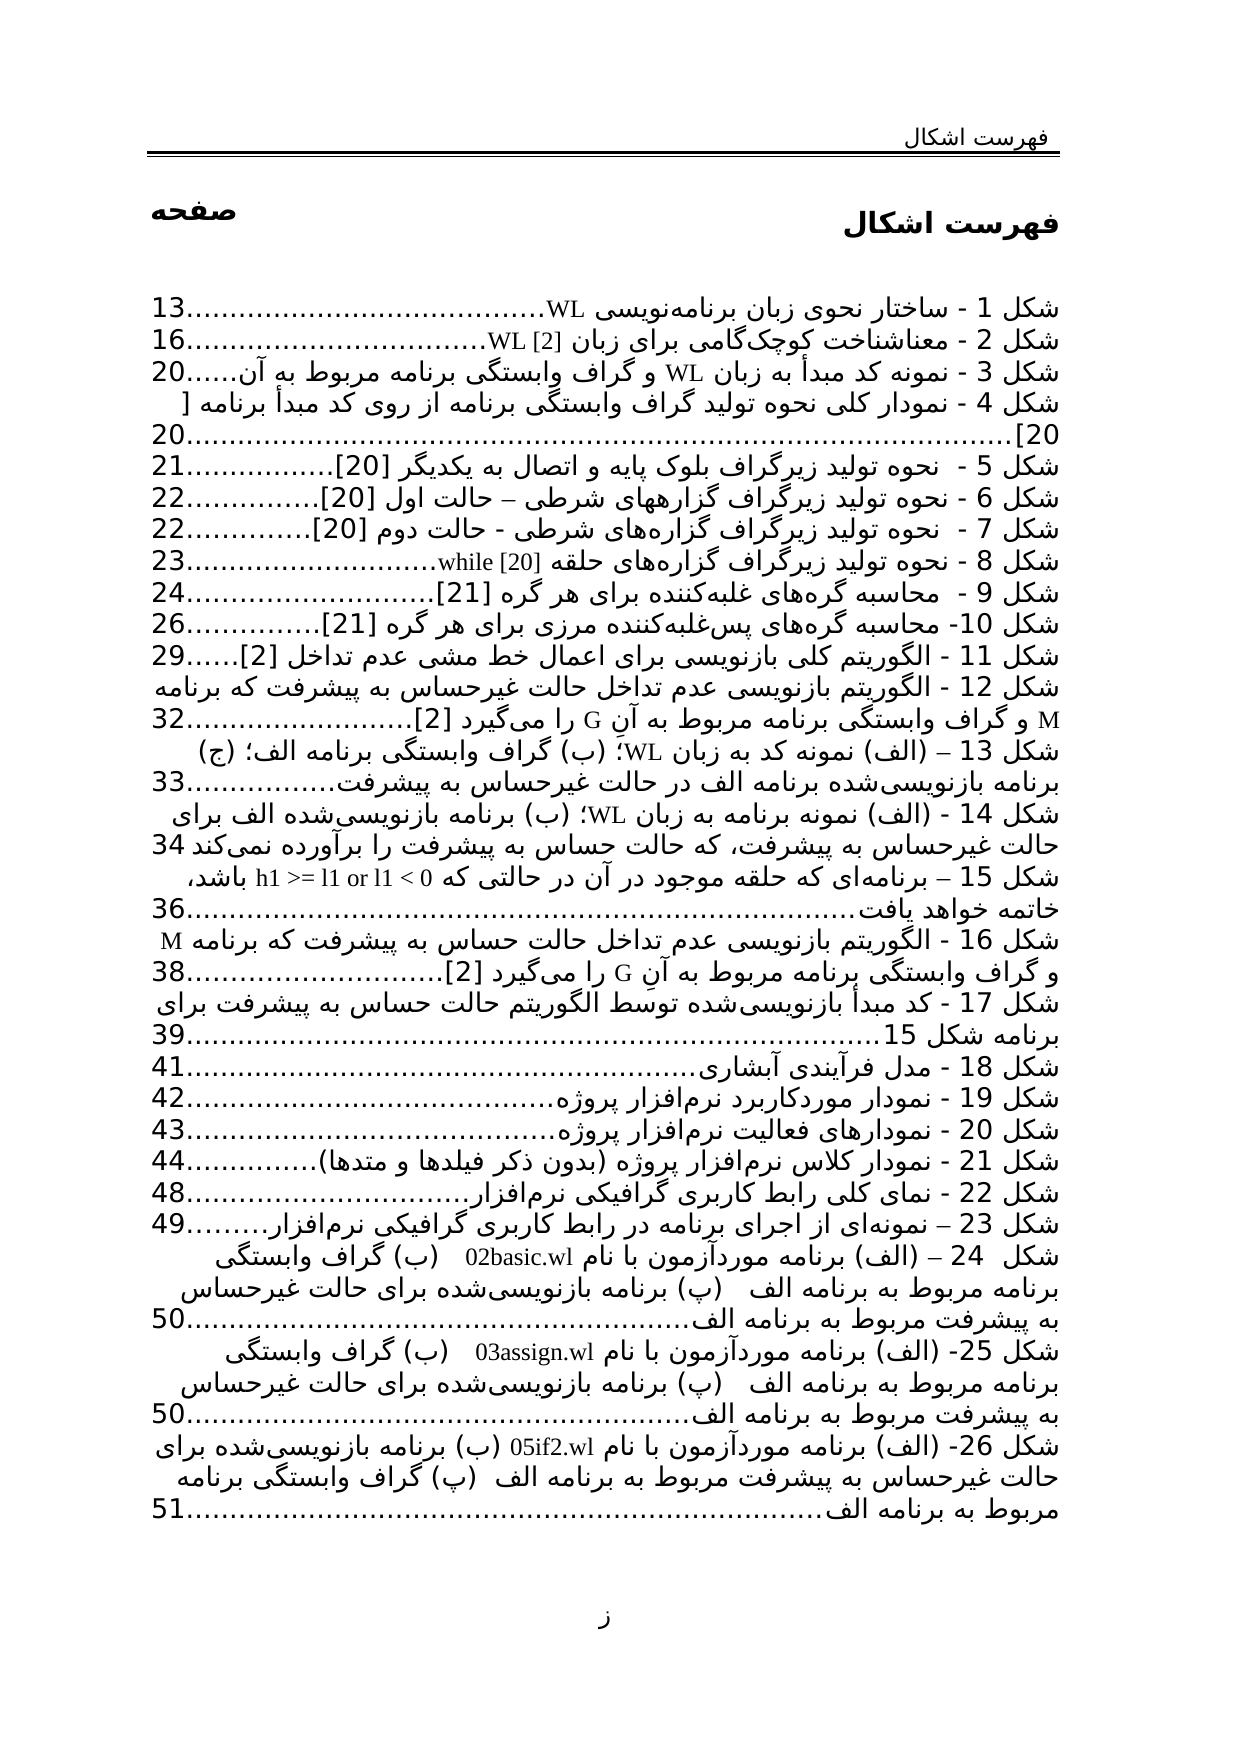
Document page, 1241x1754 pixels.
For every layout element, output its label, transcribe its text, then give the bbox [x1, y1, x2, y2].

text شکل 10- محاسبه گره‌‌های پس‌غلبه‌کننده مرزی برای هر گره [21] 26 [150, 608, 1060, 640]
text شکل 21 - نمودار کلاس نرم‌افزار پروژه (بدون ذکر فیلدها و متدها) 44 [150, 1146, 1060, 1177]
text شکل 24 – (الف) برنامه موردآزمون با نام 02basic.wl (ب) گراف وابستگی برنامه مربوط به برنامه الف (پ) برنامه بازنویسی‌شده برای حالت غیرحساس به پیشرفت مربوط به برنامه الف 50 [150, 1240, 1060, 1335]
text شکل 2 - معناشناخت کوچک‌گامی برای زبان WL [2] 16 [150, 324, 1060, 356]
text شکل 19 - نمودار موردکاربرد نرم‌افزار پروژه 42 [150, 1082, 1060, 1114]
text شکل 13 – (الف) نمونه کد به زبان WL؛ (ب) گراف وابستگی برنامه الف؛ (ج) برنامه بازنویسی‌شده برنامه الف در حالت غیرحساس به پیشرفت 33 [150, 735, 1060, 798]
text شکل 25- (الف) برنامه موردآزمون با نام 03assign.wl (ب) گراف وابستگی برنامه مربوط به برنامه الف (پ) برنامه بازنویسی‌شده برای حالت غیرحساس به پیشرفت مربوط به برنامه الف 50 [150, 1335, 1060, 1430]
table_header فهرست اشكال [605, 194, 1071, 246]
text شکل 14 - (الف) نمونه برنامه به زبان WL؛ (ب) برنامه بازنویسی‌شده الف برای حالت غیرحساس به پیشرفت، که حالت حساس به پیشرفت را برآورده نمی‌کند 34 [150, 798, 1060, 861]
table_header صفحه [139, 194, 605, 246]
text شکل 9 - محاسبه گره‌های غلبه‌کننده برای هر گره [21] 24 [150, 577, 1060, 608]
text شکل 8 - نحوه تولید زیرگراف گزاره‌های حلقه while [20] 23 [150, 545, 1060, 577]
text شکل 22 - نمای کلی رابط کاربری گرافیکی نرم‌افزار 48 [150, 1177, 1060, 1209]
text شکل 26- (الف) برنامه موردآزمون با نام 05if2.wl (ب) برنامه بازنویسی‌شده برای حالت غیرحساس به پیشرفت مربوط به برنامه الف (پ) گراف وابستگی برنامه مربوط به برنامه الف 51 [150, 1430, 1060, 1525]
text شکل 16 - الگوریتم بازنویسی عدم تداخل حالت حساس به پیشرفت که برنامه M و گراف وابستگی برنامه مربوط به آنِ G را می‌گیرد [2] 38 [150, 924, 1060, 988]
text شکل 4 - نمودار کلی نحوه تولید گراف وابستگی برنامه از روی کد مبدأ برنامه [20] 20 [150, 387, 1060, 451]
text شکل 12 - الگوریتم بازنویسی عدم تداخل حالت غیرحساس به پیشرفت که برنامه M و گراف وابستگی برنامه مربوط به آنِ G را می‌گیرد [2] 32 [150, 672, 1060, 735]
text شکل 6 - نحوه تولید زیرگراف گزارههای شرطی – حالت اول [20] 22 [150, 482, 1060, 514]
text شکل 20 - نمودارهای فعالیت نرم‌افزار پروژه 43 [150, 1114, 1060, 1146]
text شکل 1 - ساختار نحوی زبان برنامه‌نویسی WL 13 [150, 293, 1060, 324]
text شکل 18 - مدل فرآیندی آبشاری 41 [150, 1051, 1060, 1082]
text شکل 5 - نحوه تولید زیرگراف بلوک پایه و اتصال به یکدیگر [20] 21 [150, 451, 1060, 482]
text شکل 11 - الگوریتم کلی بازنویسی برای اعمال خط مشی عدم تداخل [2] 29 [150, 640, 1060, 672]
text شکل 23 – نمونه‌ای از اجرای برنامه در رابط کاربری گرافیکی نرم‌افزار 49 [150, 1209, 1060, 1240]
text شکل 7 - نحوه تولید زیرگراف گزاره‌های شرطی - حالت دوم [20] 22 [150, 514, 1060, 545]
text شکل 17 - کد مبدأ بازنویسی‌شده توسط الگوریتم حالت حساس به پیشرفت برای برنامه شکل 15 39 [150, 988, 1060, 1051]
text شکل 15 – برنامه‌ای که حلقه موجود در آن در حالتی که h1 >= l1 or l1 < 0 باشد، خاتمه خواهد یافت 36 [150, 861, 1060, 924]
text شکل 3 - نمونه کد مبدأ به زبان WL و گراف وابستگی برنامه مربوط به آن 20 [150, 356, 1060, 387]
